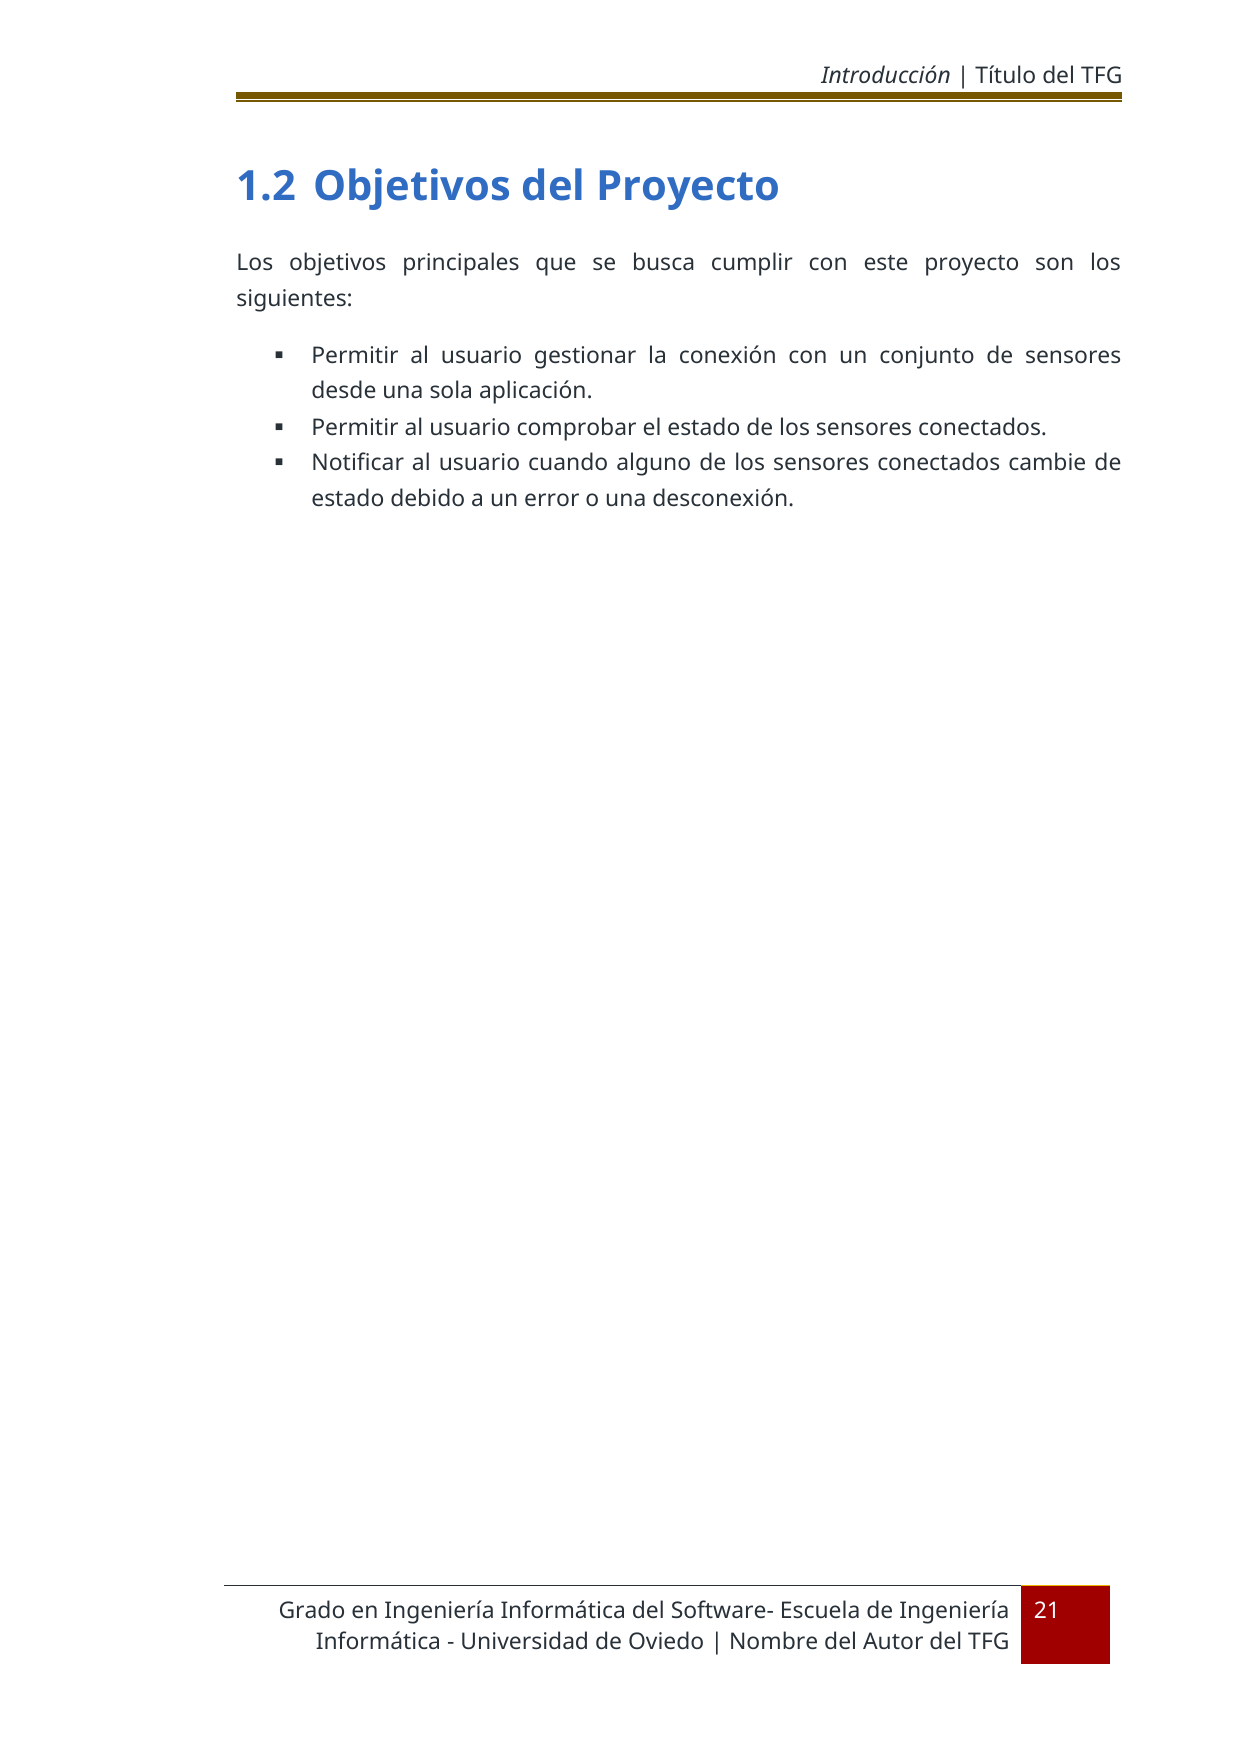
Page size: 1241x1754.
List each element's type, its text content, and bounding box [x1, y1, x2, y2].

list Notificar al usuario cuando alguno de los sensores conectados cambie de estado debido a un error o una desconexión. [274, 446, 1122, 513]
list Permitir al usuario comprobar el estado de los sensores conectados. [274, 410, 1122, 442]
text Los objetivos principales que se busca cumplir con este proyecto son los siguientes: [236, 246, 1122, 313]
list Permitir al usuario gestionar la conexión con un conjunto de sensores desde una sola aplicación. [274, 338, 1122, 406]
subtitle Objetivos del Proyecto [236, 156, 1122, 212]
